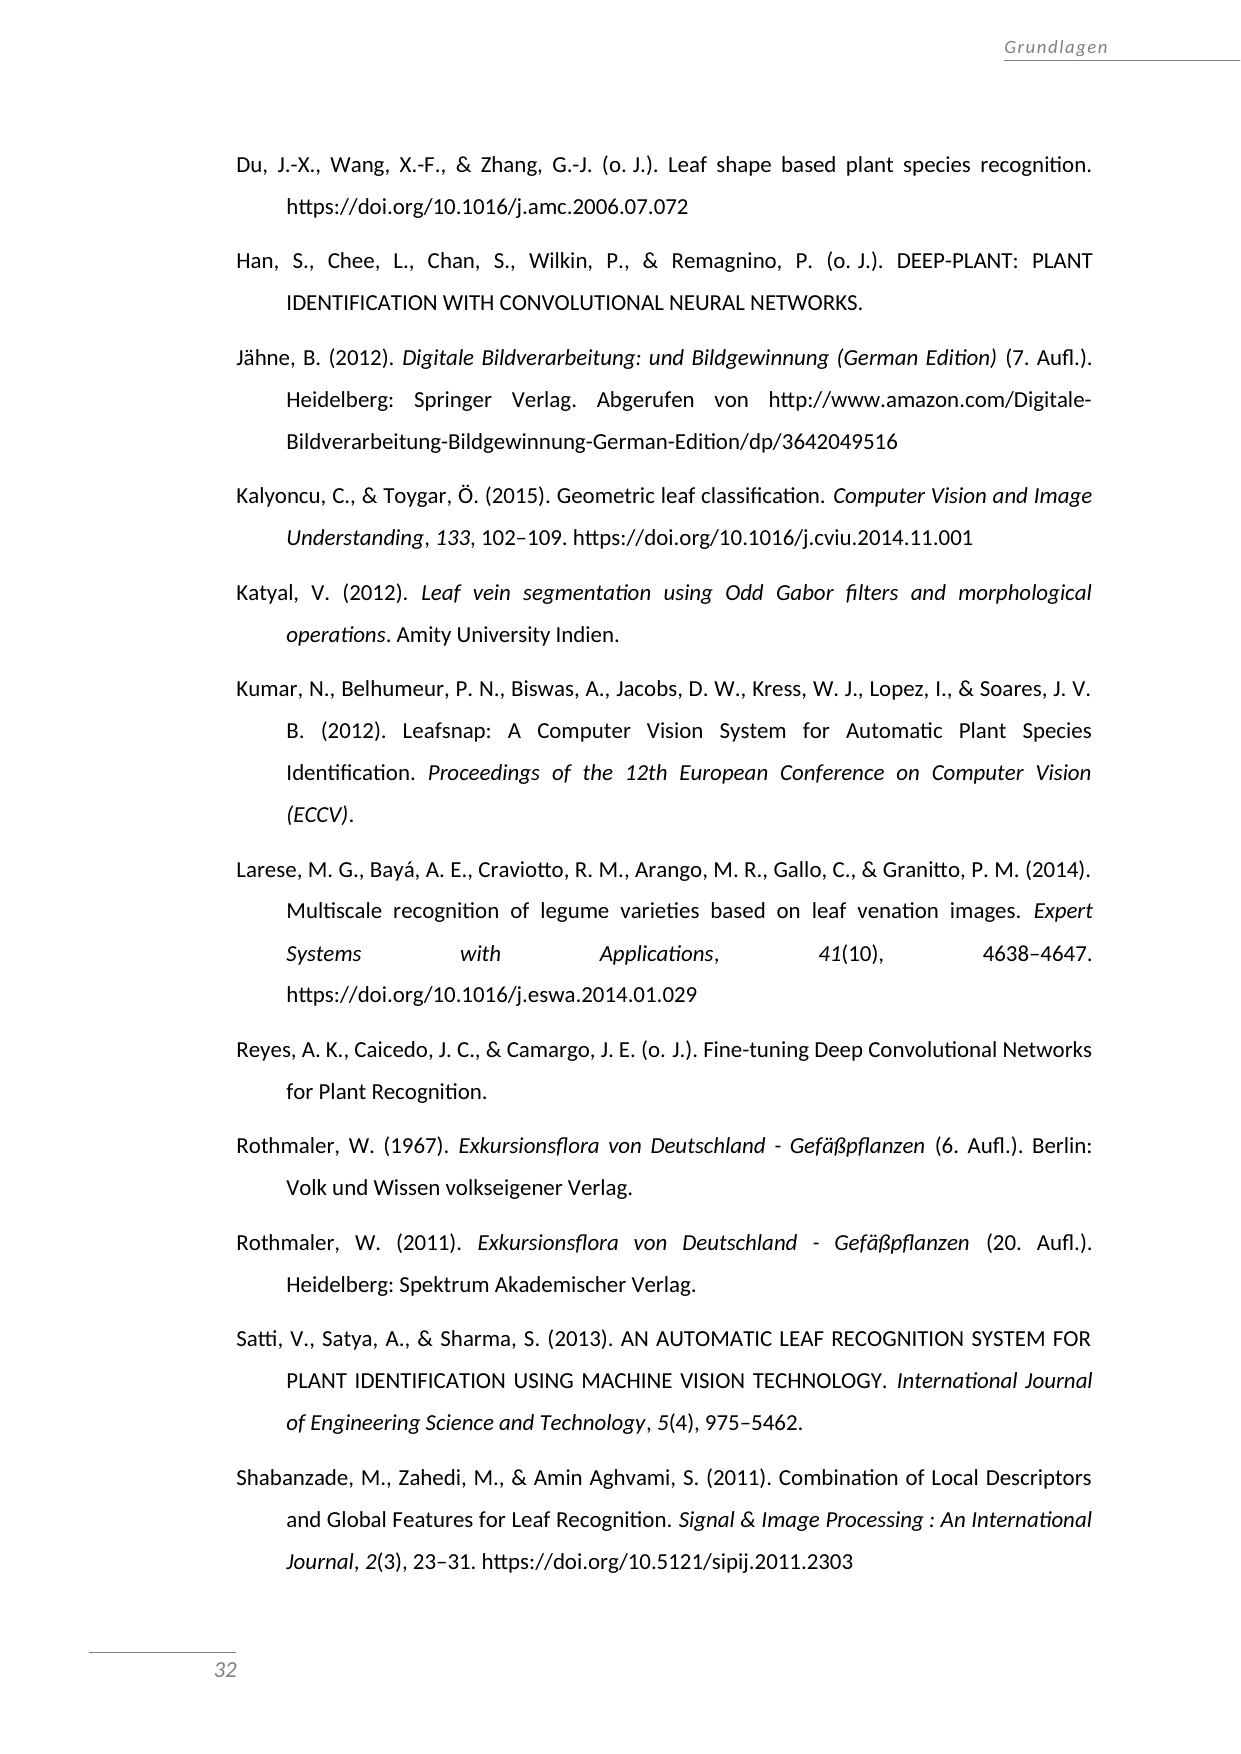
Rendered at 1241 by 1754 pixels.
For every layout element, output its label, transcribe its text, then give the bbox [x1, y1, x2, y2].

text Rothmaler, W. (2011). Exkursionsflora von Deutschland - Gefäßpflanzen (20. Aufl.). Heidelberg: Spektrum Akademischer Verlag. [236, 1228, 1093, 1298]
text Kumar, N., Belhumeur, P. N., Biswas, A., Jacobs, D. W., Kress, W. J., Lopez, I., & Soares, J. V. B. (2012). Leafsnap: A Computer Vision System for Automatic Plant Species Identification. Proceedings of the 12th European Conference on Computer Vision (ECCV). [236, 674, 1093, 828]
text Du, J.-X., Wang, X.-F., & Zhang, G.-J. (o. J.). Leaf shape based plant species recognition. https://doi.org/10.1016/j.amc.2006.07.072 [236, 150, 1093, 220]
text Jähne, B. (2012). Digitale Bildverarbeitung: und Bildgewinnung (German Edition) (7. Aufl.). Heidelberg: Springer Verlag. Abgerufen von http://www.amazon.com/Digitale-Bildverarbeitung-Bildgewinnung-German-Edition/dp/3642049516 [236, 343, 1093, 455]
text Han, S., Chee, L., Chan, S., Wilkin, P., & Remagnino, P. (o. J.). DEEP-PLANT: PLANT IDENTIFICATION WITH CONVOLUTIONAL NEURAL NETWORKS. [236, 246, 1093, 316]
text Larese, M. G., Bayá, A. E., Craviotto, R. M., Arango, M. R., Gallo, C., & Granitto, P. M. (2014). Multiscale recognition of legume varieties based on leaf venation images. Expert Systems with Applications, 41(10), 4638–4647. https://doi.org/10.1016/j.eswa.2014.01.029 [236, 855, 1093, 1009]
text Katyal, V. (2012). Leaf vein segmentation using Odd Gabor filters and morphological operations. Amity University Indien. [236, 578, 1093, 648]
text Rothmaler, W. (1967). Exkursionsflora von Deutschland - Gefäßpflanzen (6. Aufl.). Berlin: Volk und Wissen volkseigener Verlag. [236, 1132, 1093, 1202]
text Kalyoncu, C., & Toygar, Ö. (2015). Geometric leaf classification. Computer Vision and Image Understanding, 133, 102–109. https://doi.org/10.1016/j.cviu.2014.11.001 [236, 481, 1093, 551]
text Shabanzade, M., Zahedi, M., & Amin Aghvami, S. (2011). Combination of Local Descriptors and Global Features for Leaf Recognition. Signal & Image Processing : An International Journal, 2(3), 23–31. https://doi.org/10.5121/sipij.2011.2303 [236, 1463, 1093, 1575]
text Satti, V., Satya, A., & Sharma, S. (2013). AN AUTOMATIC LEAF RECOGNITION SYSTEM FOR PLANT IDENTIFICATION USING MACHINE VISION TECHNOLOGY. International Journal of Engineering Science and Technology, 5(4), 975–5462. [236, 1324, 1093, 1436]
text Reyes, A. K., Caicedo, J. C., & Camargo, J. E. (o. J.). Fine-tuning Deep Convolutional Networks for Plant Recognition. [236, 1035, 1093, 1105]
